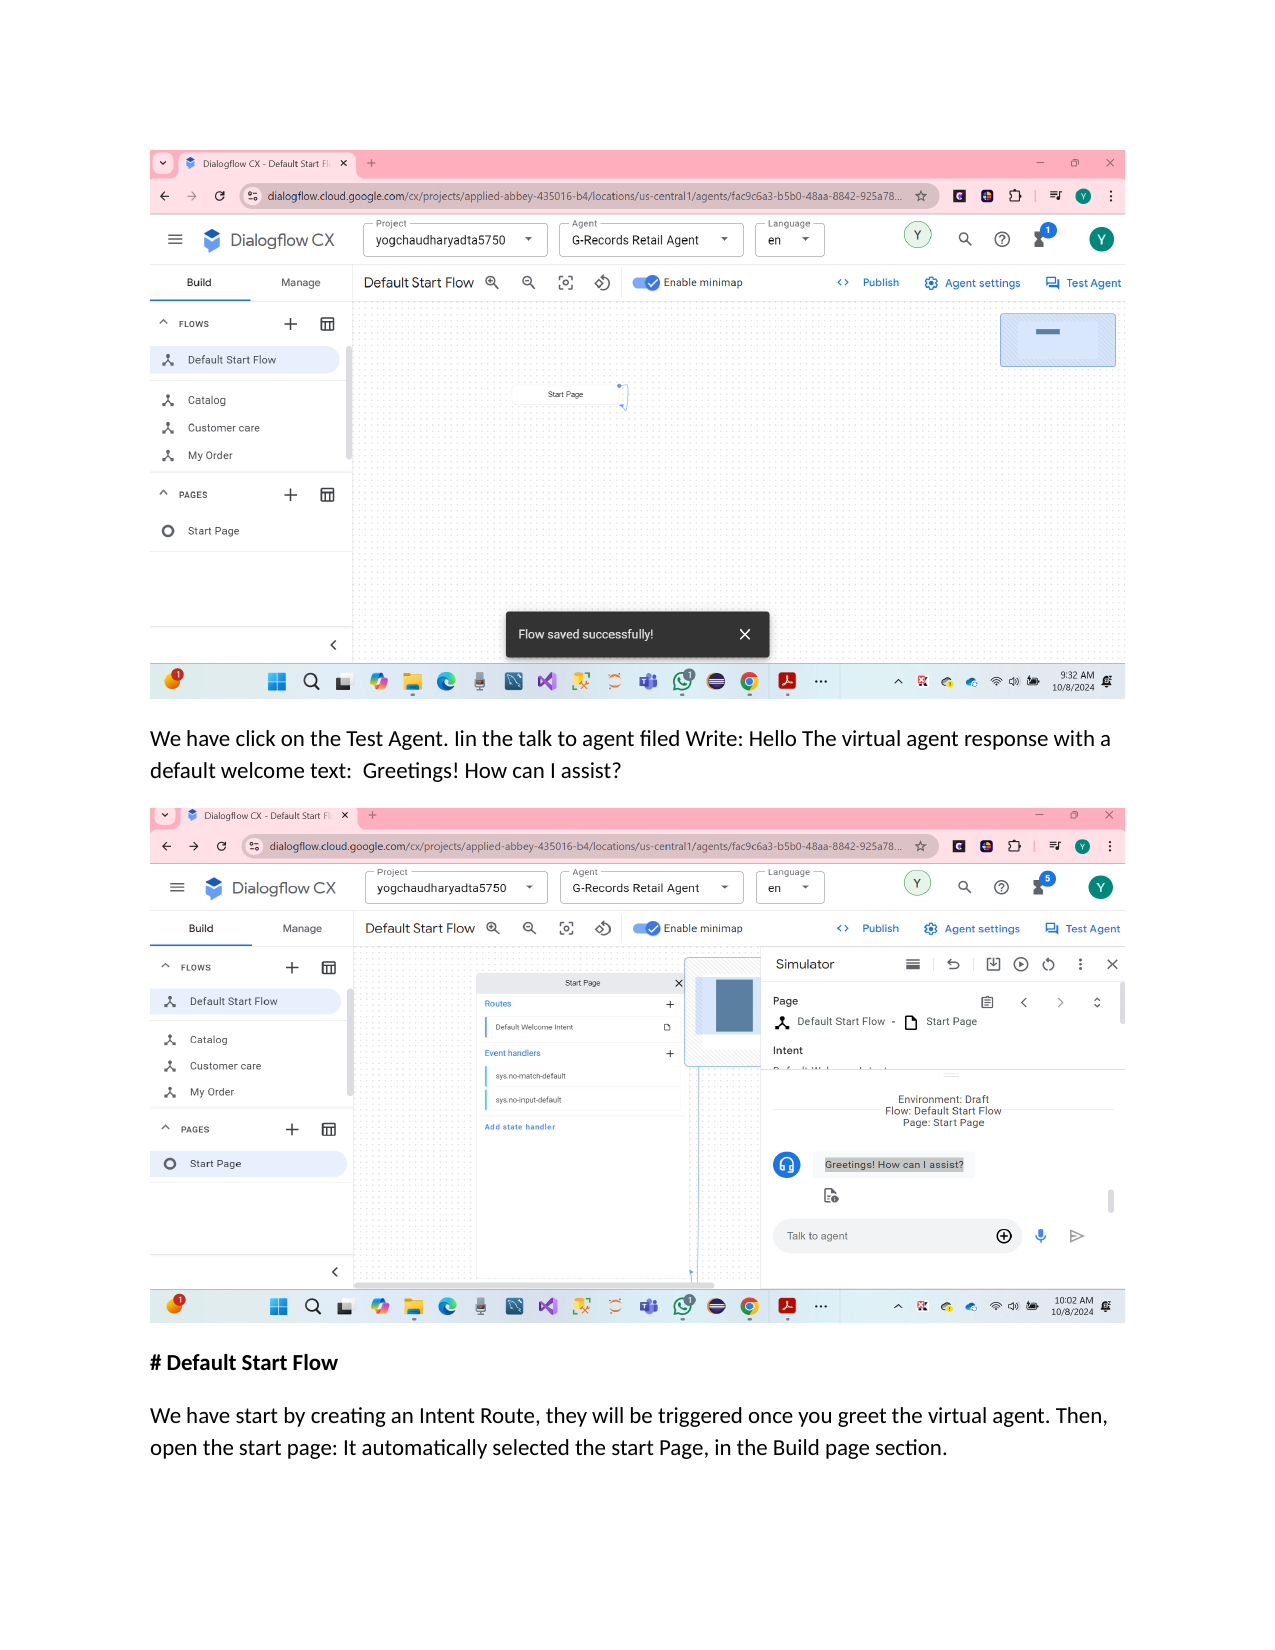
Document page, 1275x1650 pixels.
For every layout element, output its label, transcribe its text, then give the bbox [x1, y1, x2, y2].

picture [150, 150, 1125, 699]
text We have click on the Test Agent. Iin the talk to agent filed Write: Hello The virtual agent response with a default welcome text: Greetings! How can I assist? [150, 724, 1125, 784]
text We have start by creating an Intent Route, they will be triggered once you greet the virtual agent. Then, open the start page: It automatically selected the start Page, in the Build page section. [150, 1401, 1125, 1461]
picture [150, 808, 1125, 1323]
text # Default Start Flow [150, 1348, 1125, 1376]
